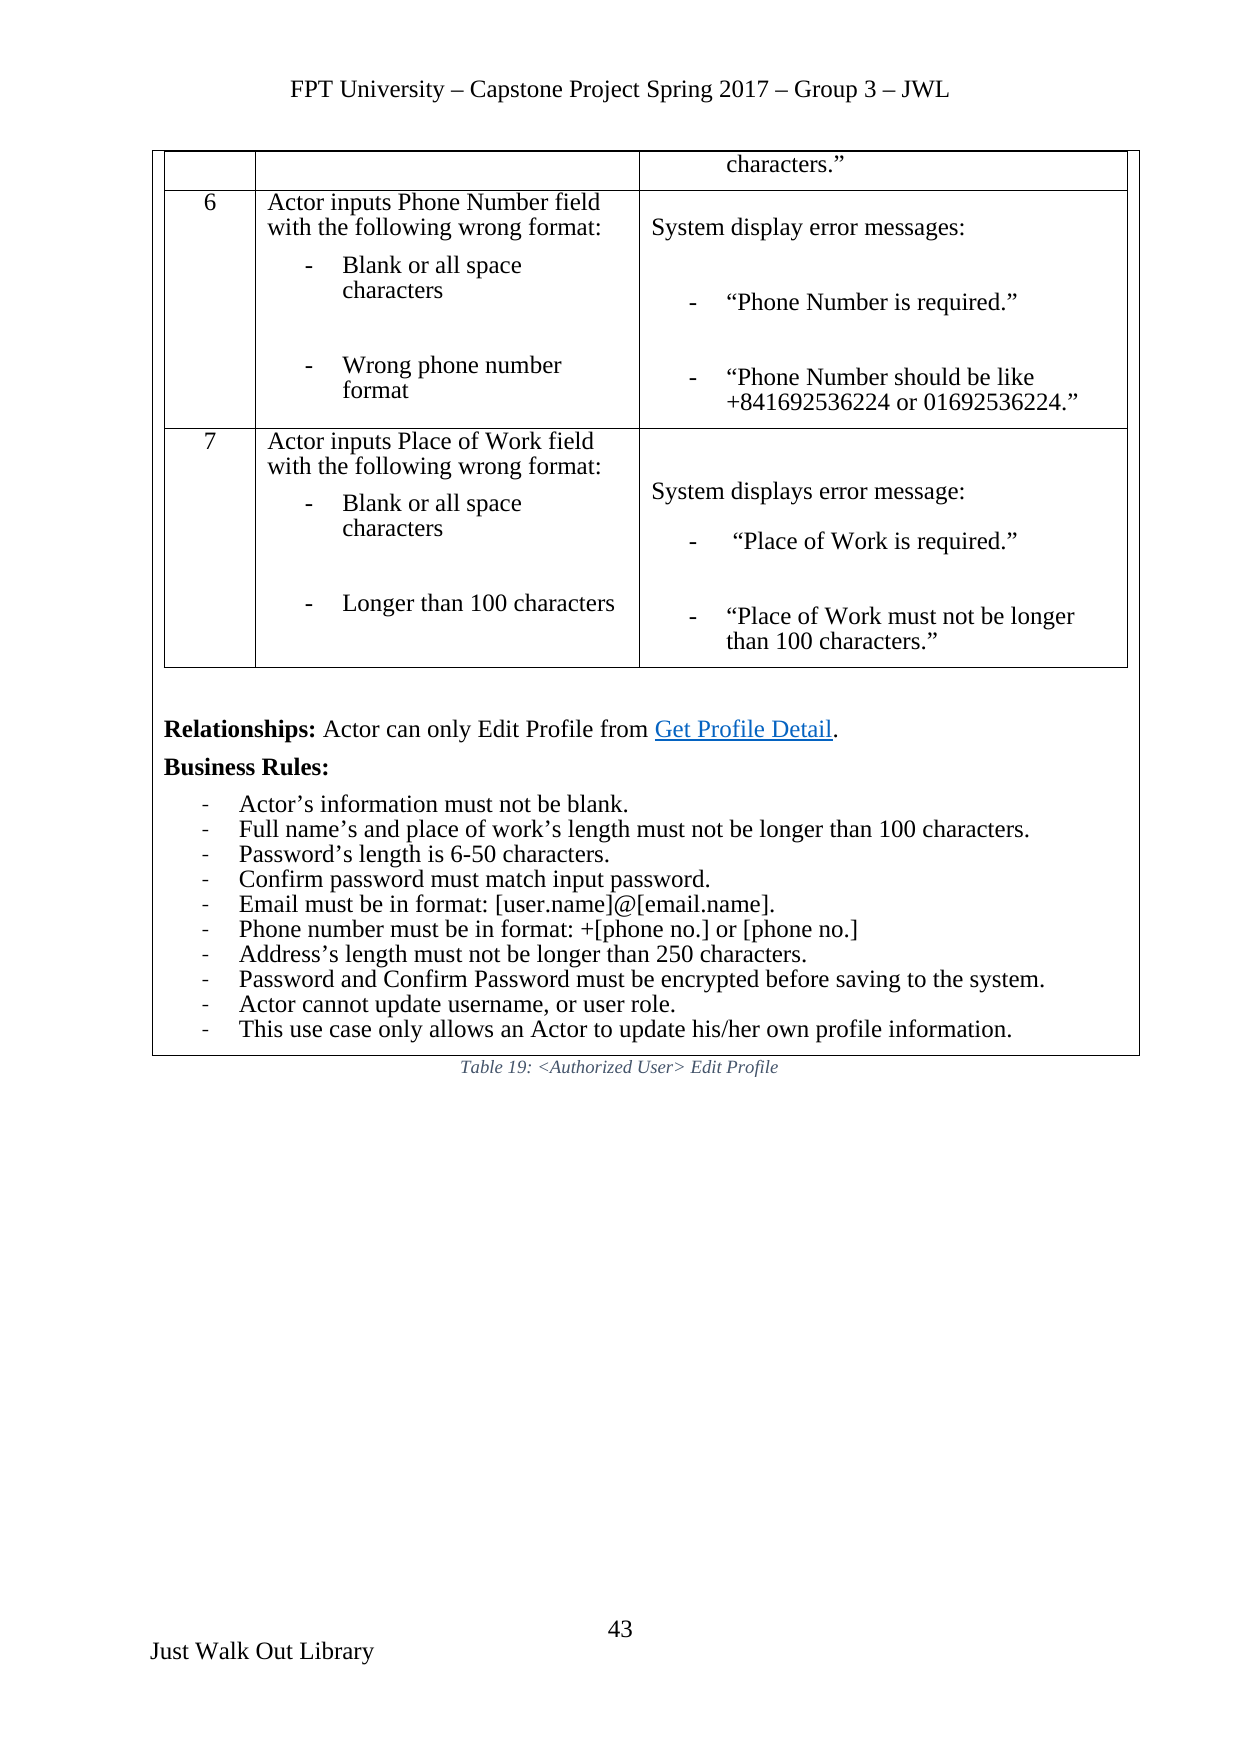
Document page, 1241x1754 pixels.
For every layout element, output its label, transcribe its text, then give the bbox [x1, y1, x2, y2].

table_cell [153, 151, 1139, 1055]
